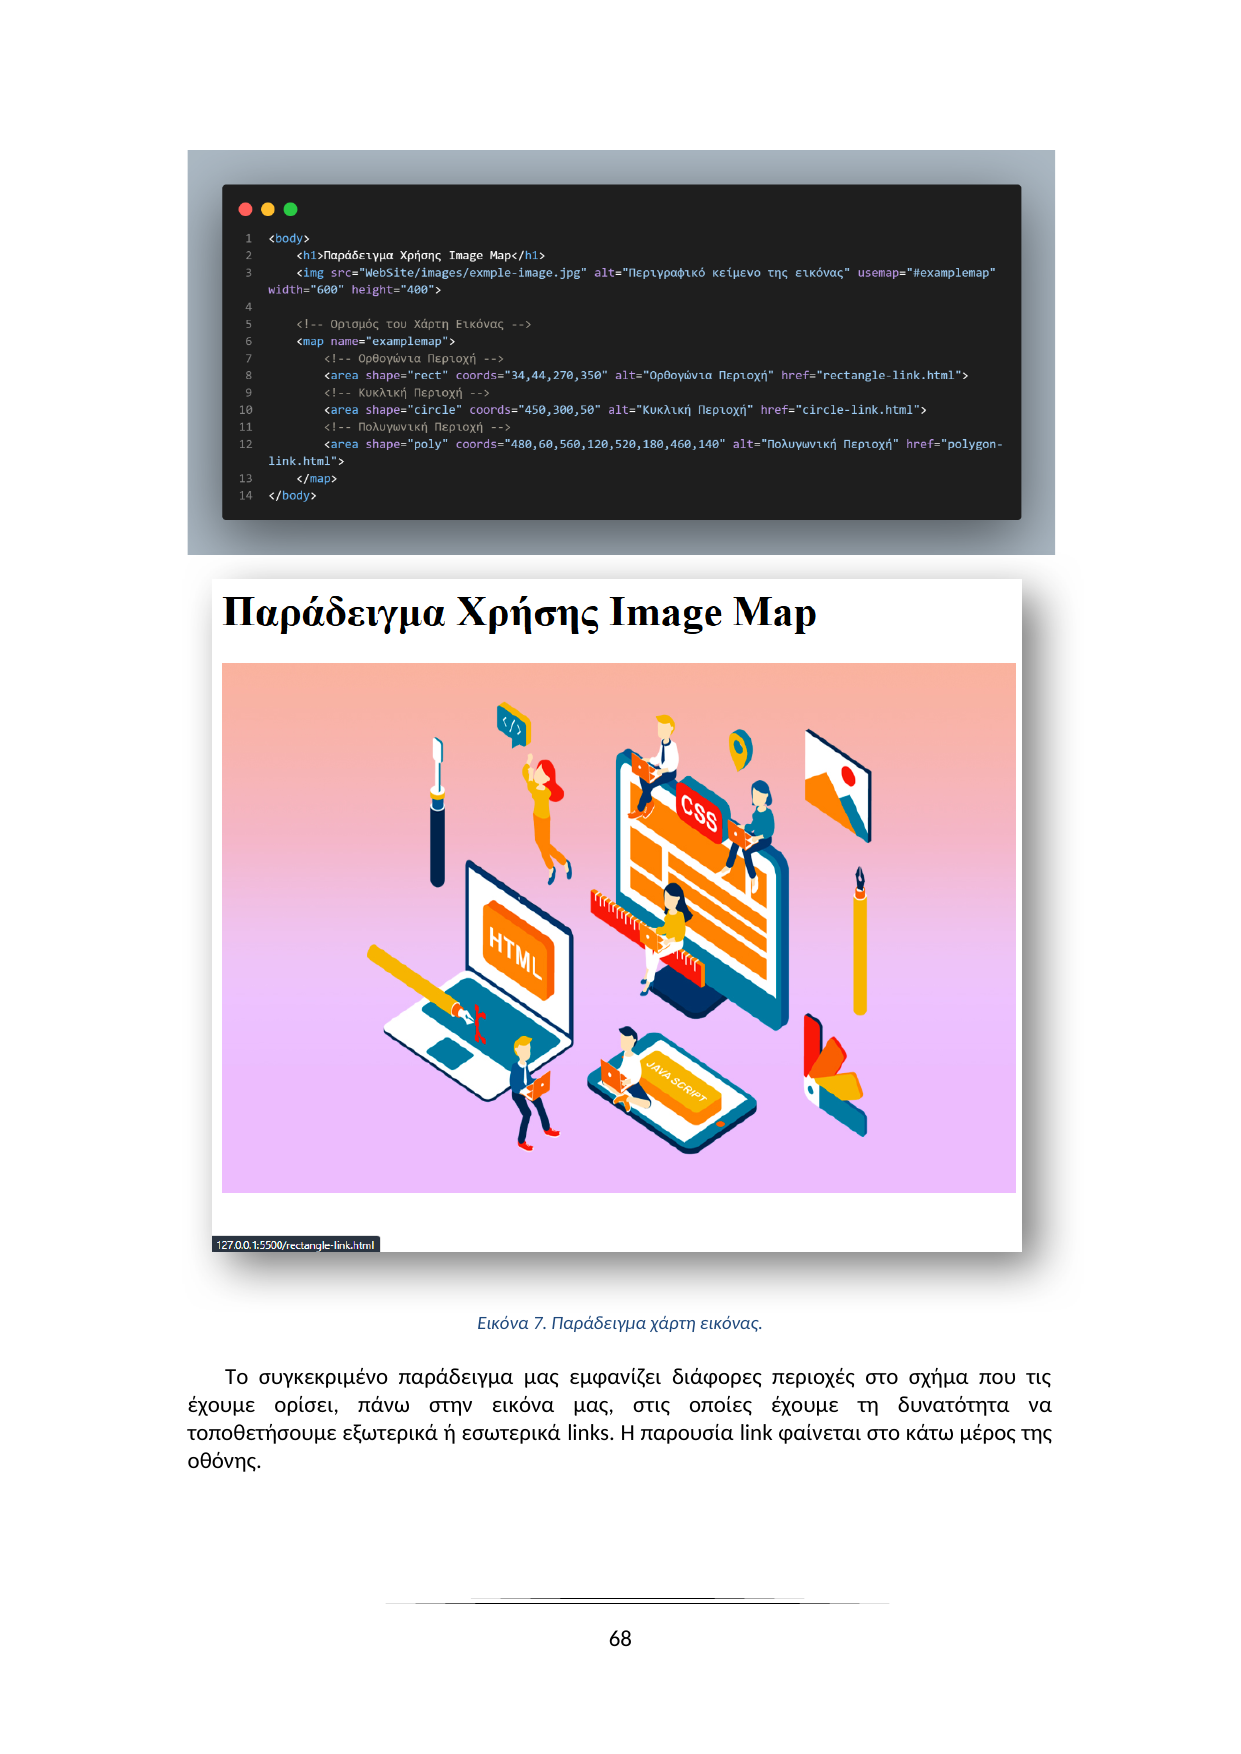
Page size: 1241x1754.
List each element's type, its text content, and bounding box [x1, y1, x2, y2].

picture [187, 150, 1056, 555]
picture [212, 579, 1022, 1252]
text Το συγκεκριμένο παράδειγμα μας εμφανίζει διάφορες περιοχές στο σχήμα που τις έχουμε ορίσει, πάνω στην εικόνα μας, στις οποίες έχουμε τη δυνατότητα να τοποθετήσουμε εξωτερικά ή εσωτερικά links. Η παρουσία link φαίνεται στο κάτω μέρος της οθόνης. [187, 1362, 1053, 1474]
